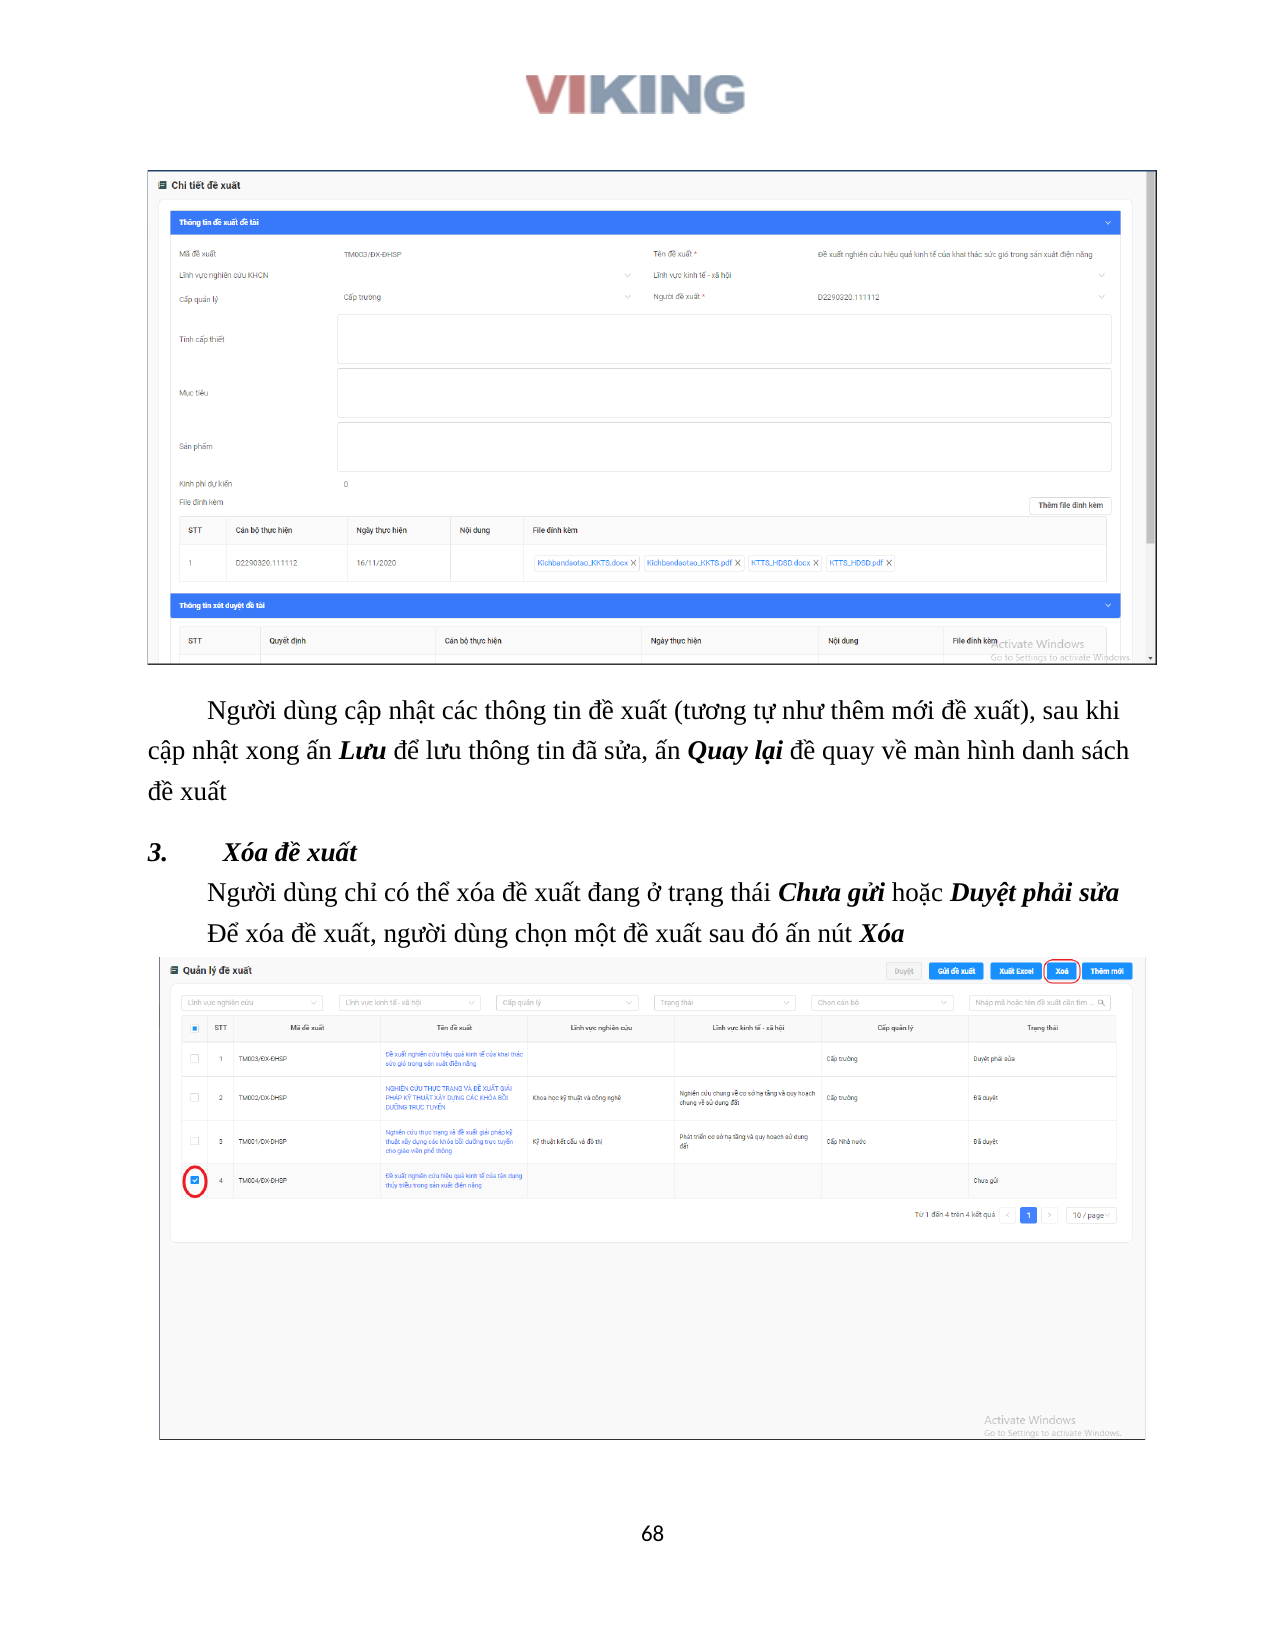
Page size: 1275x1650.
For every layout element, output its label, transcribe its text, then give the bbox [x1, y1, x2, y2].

text Người dùng cập nhật các thông tin đề xuất (tương tự như thêm mới đề xuất), sau khi cập nhật xong ấn Lưu để lưu thông tin đã sửa, ấn Quay lại đề quay về màn hình danh sách đề xuất [148, 694, 1157, 806]
subtitle Xóa đề xuất [148, 836, 1157, 867]
picture [525, 75, 745, 114]
picture [159, 957, 1146, 1440]
text Người dùng chỉ có thể xóa đề xuất đang ở trạng thái Chưa gửi hoặc Duyệt phải sửa [148, 876, 1157, 907]
picture [147, 170, 1157, 665]
text Để xóa đề xuất, người dùng chọn một đề xuất sau đó ấn nút Xóa [148, 917, 1157, 948]
